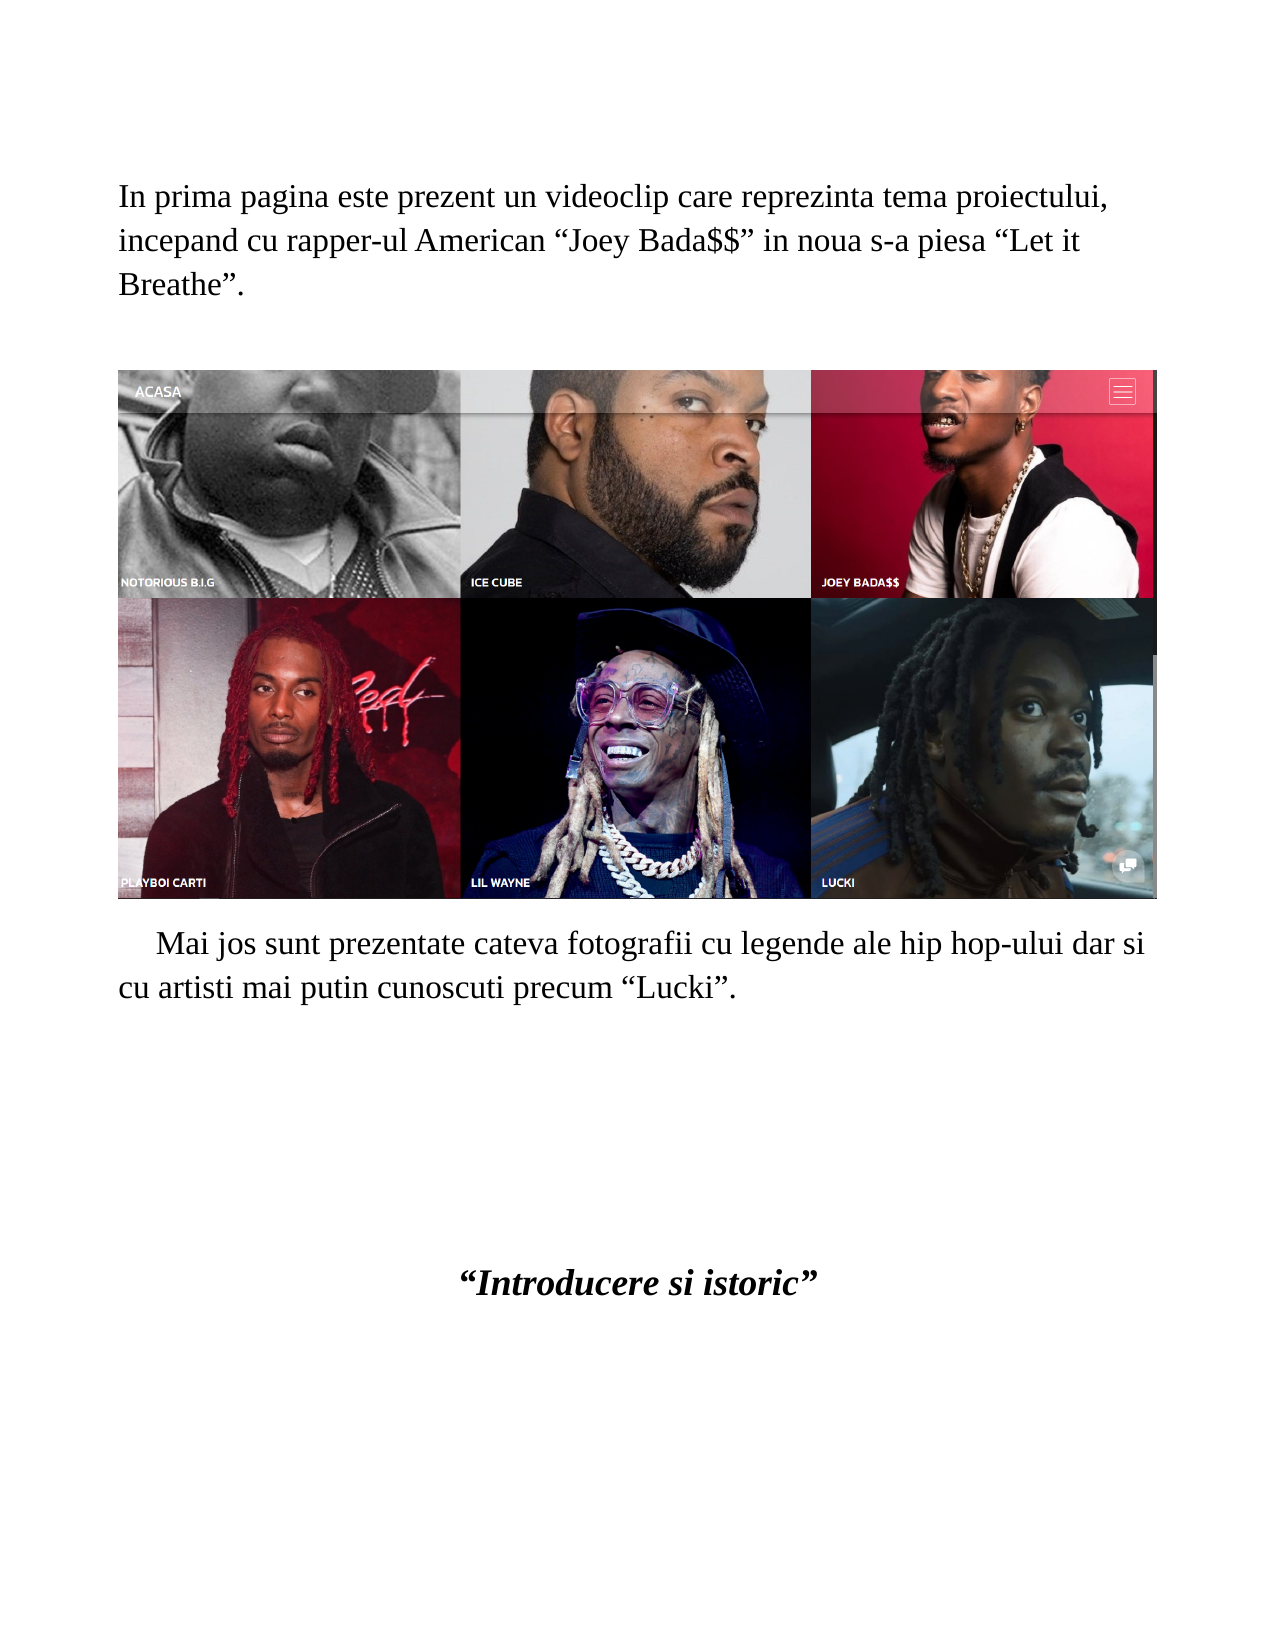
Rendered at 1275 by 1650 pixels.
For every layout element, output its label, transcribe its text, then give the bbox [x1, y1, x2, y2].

text Mai jos sunt prezentate cateva fotografii cu legende ale hip hop-ului dar si cu artisti mai putin cunoscuti precum “Lucki”. [118, 899, 1157, 1006]
text In prima pagina este prezent un videoclip care reprezinta tema proiectului, incepand cu rapper-ul American “Joey Bada$$” in noua s-a piesa “Let it Breathe”. [118, 176, 1157, 303]
picture [118, 370, 1157, 899]
text “Introducere si istoric” [118, 1260, 1157, 1303]
